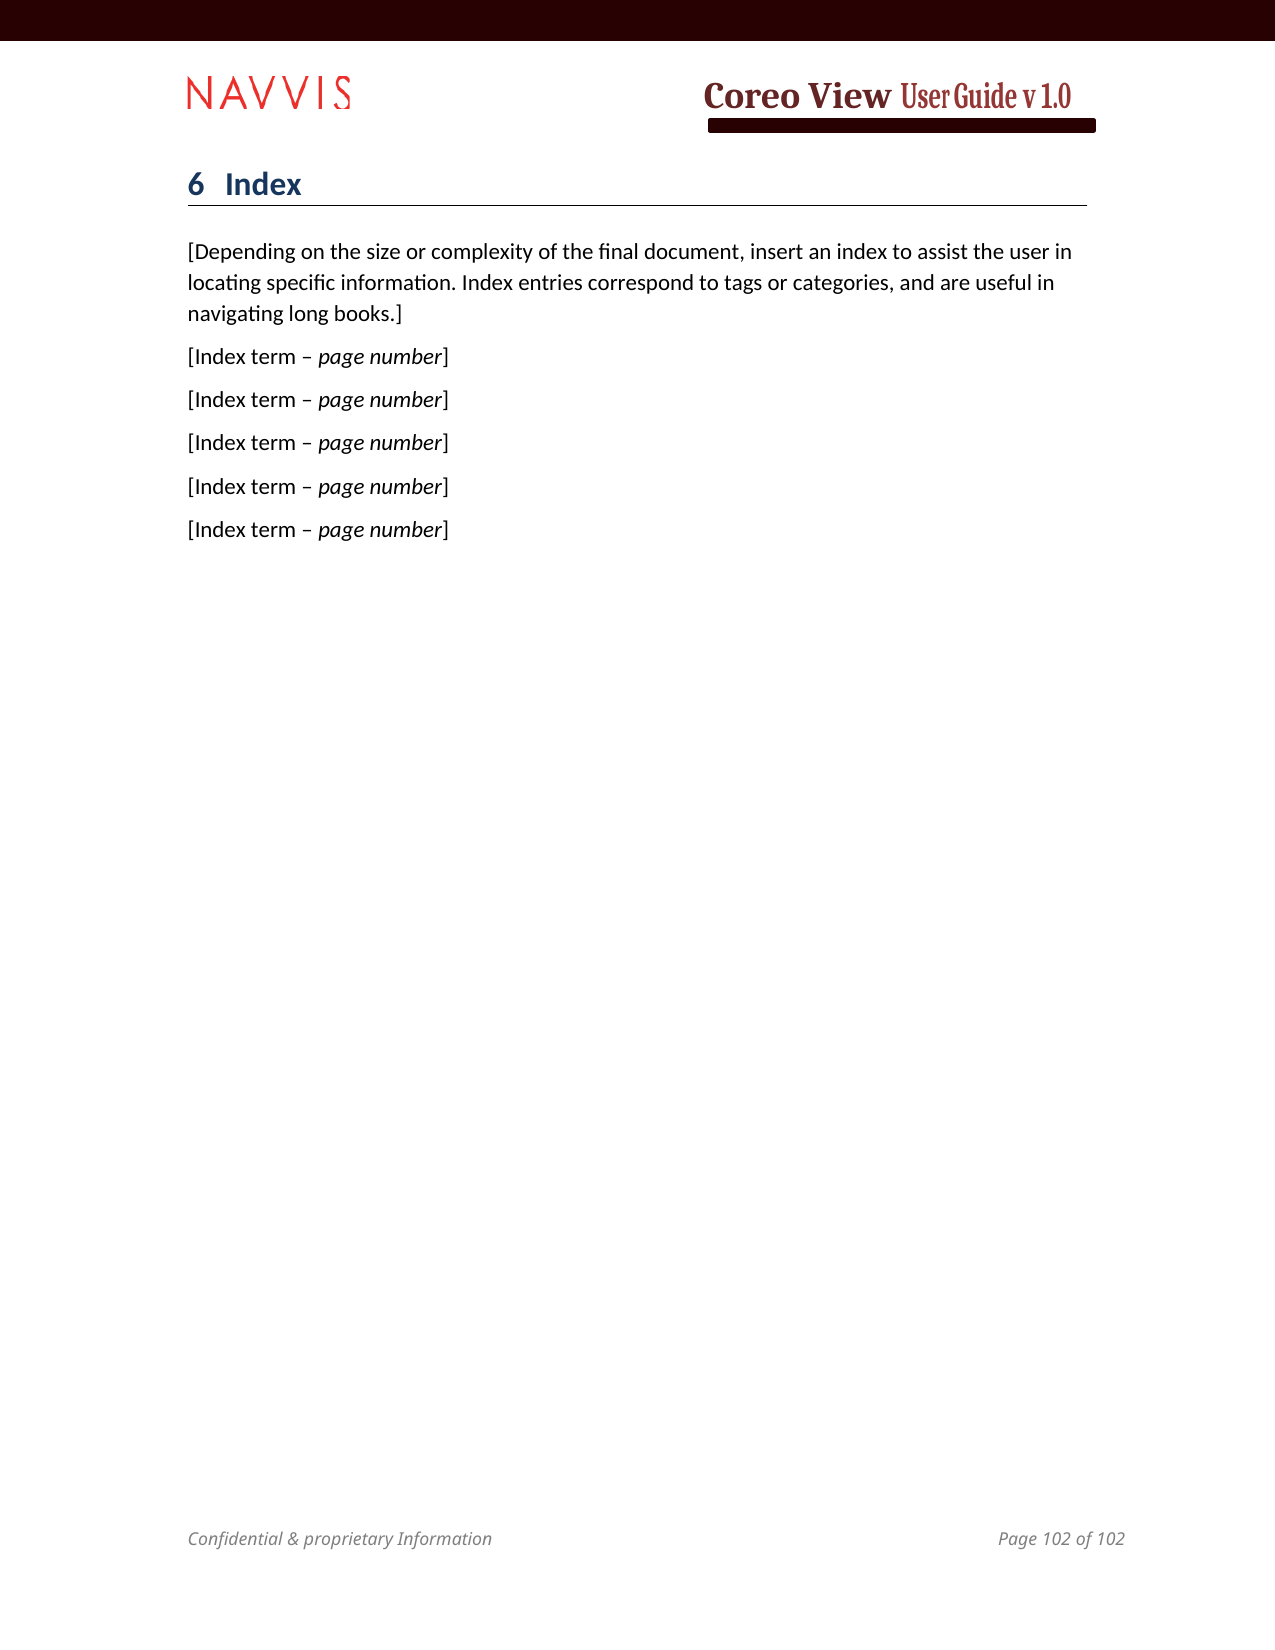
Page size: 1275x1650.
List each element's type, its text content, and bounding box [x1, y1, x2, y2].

text [Index term – page number] [187, 428, 1087, 457]
text [Index term – page number] [187, 342, 1087, 370]
text [Index term – page number] [187, 515, 1087, 543]
text [Index term – page number] [187, 385, 1087, 413]
subtitle Index [187, 162, 1087, 206]
text [Index term – page number] [187, 472, 1087, 500]
text [Depending on the size or complexity of the final document, insert an index to assist the user in locating specific information. Index entries correspond to tags or categories, and are useful in navigating long books.] [187, 237, 1087, 327]
